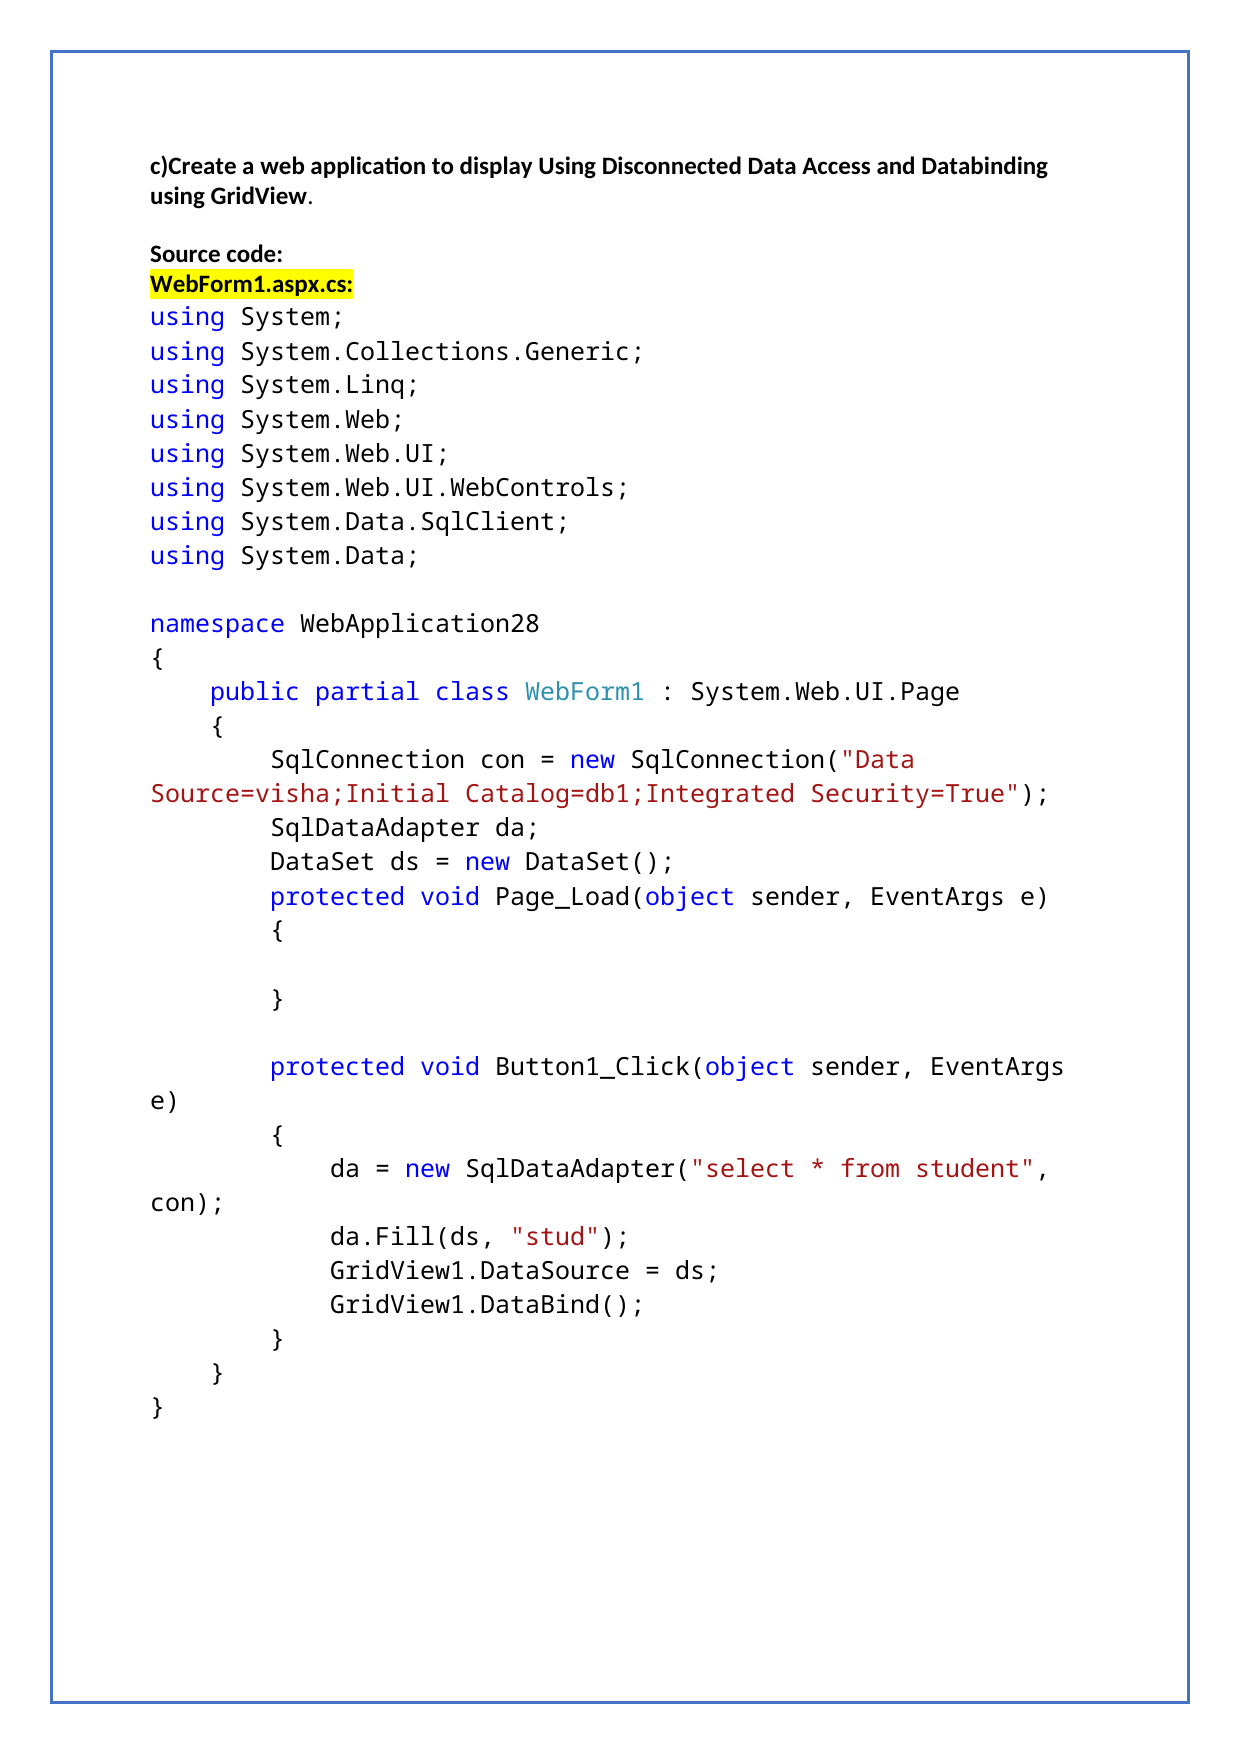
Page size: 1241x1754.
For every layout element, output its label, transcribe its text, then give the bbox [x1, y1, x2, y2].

text using System.Data.SqlClient; [150, 503, 1090, 537]
text GridView1.DataSource = ds; [150, 1253, 1090, 1287]
text } [150, 1389, 1090, 1423]
text { [150, 912, 1090, 946]
text } [150, 1321, 1090, 1355]
text namespace WebApplication28 [150, 606, 1090, 640]
text Source code: [150, 238, 1090, 268]
text using System.Linq; [150, 367, 1090, 401]
text } [150, 1355, 1090, 1389]
text using System.Collections.Generic; [150, 333, 1090, 367]
text { [150, 708, 1090, 742]
text } [150, 980, 1090, 1014]
text public partial class WebForm1 : System.Web.UI.Page [150, 674, 1090, 708]
text { [150, 640, 1090, 674]
text c)Create a web application to display Using Disconnected Data Access and Databinding using GridView. [150, 150, 1090, 211]
text using System.Web.UI.WebControls; [150, 469, 1090, 503]
text GridView1.DataBind(); [150, 1287, 1090, 1321]
text da.Fill(ds, "stud"); [150, 1219, 1090, 1253]
text SqlDataAdapter da; [150, 810, 1090, 844]
text using System.Web.UI; [150, 435, 1090, 469]
text { [150, 1117, 1090, 1151]
text DataSet ds = new DataSet(); [150, 844, 1090, 878]
text protected void Button1_Click(object sender, EventArgs e) [150, 1048, 1090, 1117]
text SqlConnection con = new SqlConnection("Data Source=visha;Initial Catalog=db1;Integrated Security=True"); [150, 742, 1090, 810]
text using System.Web; [150, 401, 1090, 435]
text using System.Data; [150, 537, 1090, 572]
text WebForm1.aspx.cs: [150, 268, 1090, 299]
text protected void Page_Load(object sender, EventArgs e) [150, 878, 1090, 912]
text da = new SqlDataAdapter("select * from student", con); [150, 1151, 1090, 1219]
text using System; [150, 299, 1090, 333]
